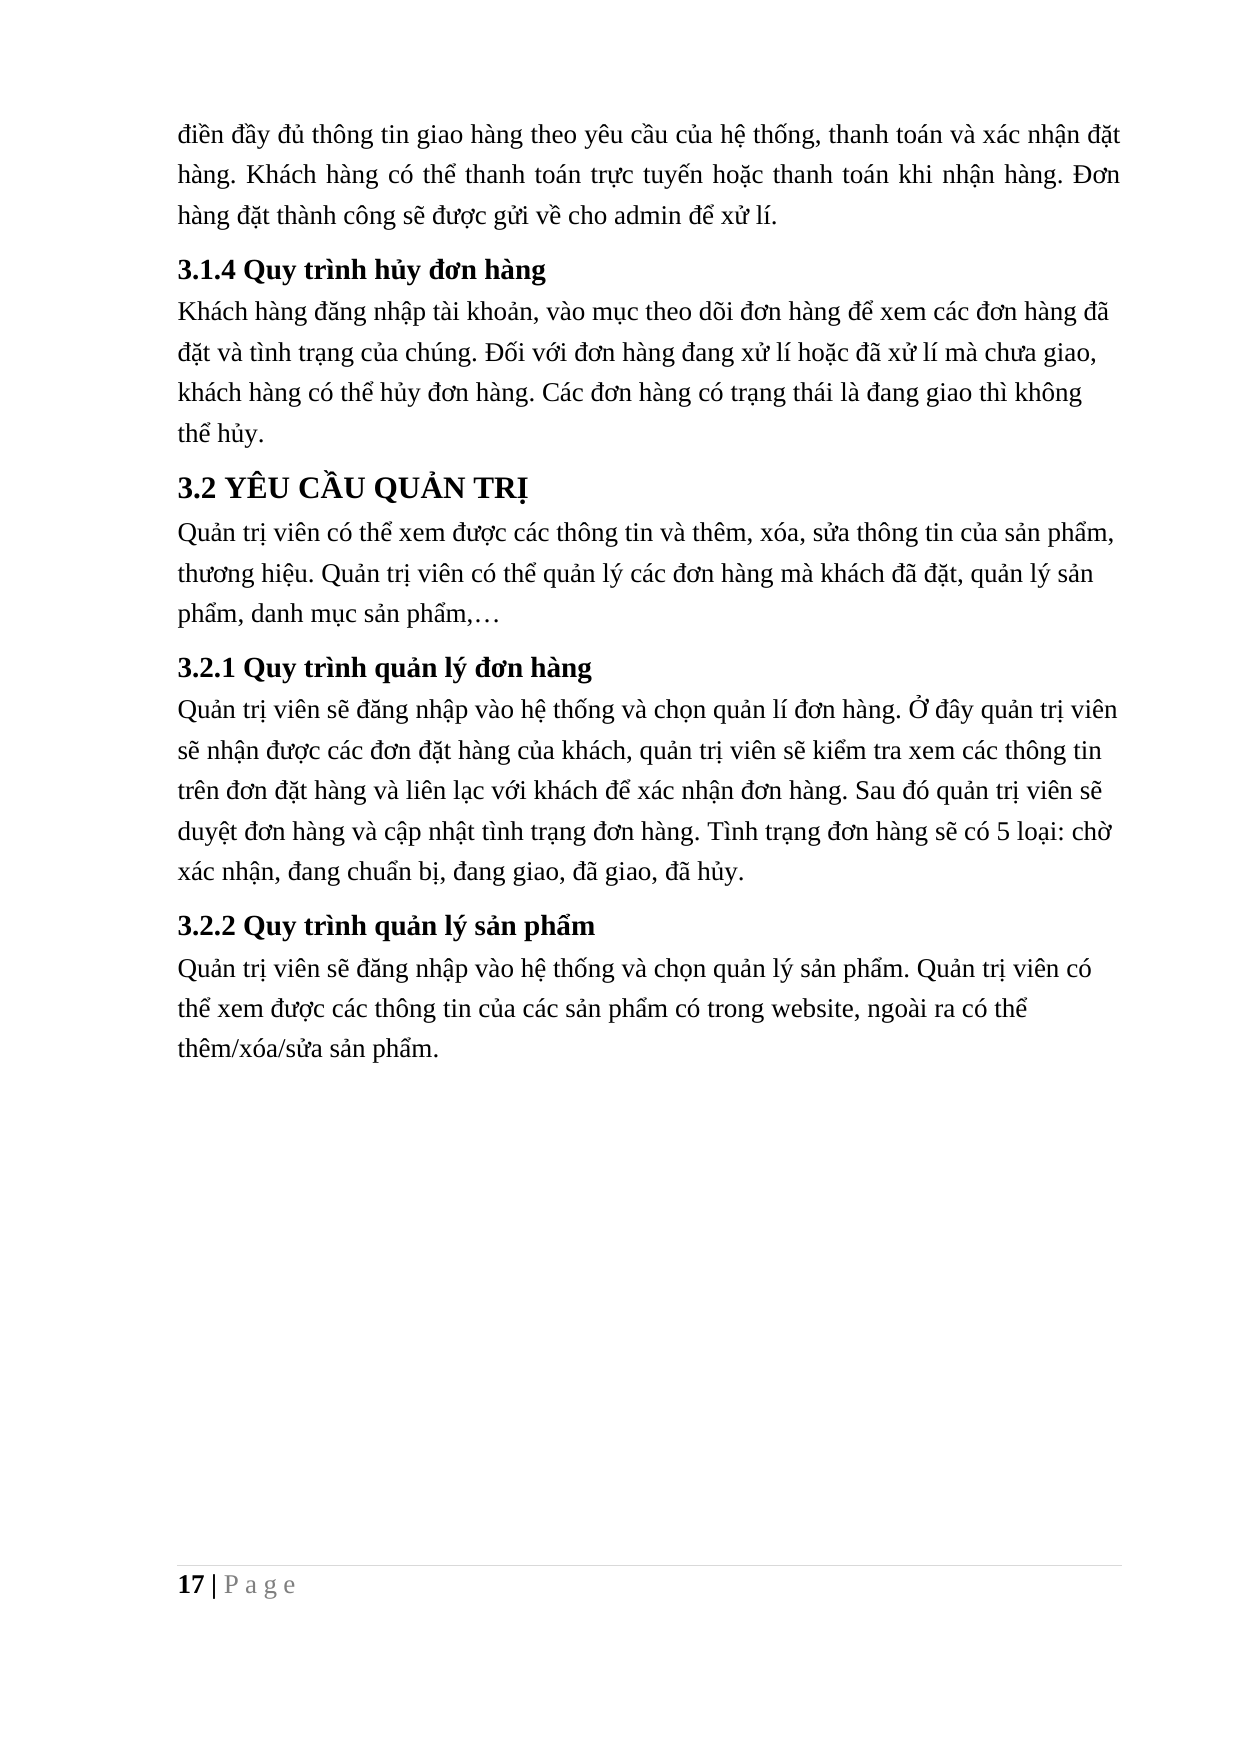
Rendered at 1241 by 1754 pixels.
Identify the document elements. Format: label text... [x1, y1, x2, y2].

text 3.2.1 Quy trình quản lý đơn hàng [177, 650, 1122, 683]
list Quản trị viên sẽ đăng nhập vào hệ thống và chọn quản lý sản phẩm. Quản trị viên có thể xem được các thông tin của các sản phẩm có trong website, ngoài ra có thể thêm/xóa/sửa sản phẩm. [177, 952, 1122, 1064]
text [177, 118, 1122, 230]
text Khách hàng đăng nhập tài khoản, vào mục theo dõi đơn hàng để xem các đơn hàng đã đặt và tình trạng của chúng. Đối với đơn hàng đang xử lí hoặc đã xử lí mà chưa giao, khách hàng có thể hủy đơn hàng. Các đơn hàng có trạng thái là đang giao thì không thể hủy. [177, 295, 1122, 448]
text 3.1.4 Quy trình hủy đơn hàng [177, 252, 1122, 285]
text 3.2.2 Quy trình quản lý sản phẩm [177, 908, 1122, 942]
text Quản trị viên có thể xem được các thông tin và thêm, xóa, sửa thông tin của sản phẩm, thương hiệu. Quản trị viên có thể quản lý các đơn hàng mà khách đã đặt, quản lý sản phẩm, danh mục sản phẩm,… [177, 516, 1122, 628]
text 3.2 YÊU CẦU QUẢN TRỊ [177, 469, 1122, 506]
text Quản trị viên sẽ đăng nhập vào hệ thống và chọn quản lí đơn hàng. Ở đây quản trị viên sẽ nhận được các đơn đặt hàng của khách, quản trị viên sẽ kiểm tra xem các thông tin trên đơn đặt hàng và liên lạc với khách để xác nhận đơn hàng. Sau đó quản trị viên sẽ duyệt đơn hàng và cập nhật tình trạng đơn hàng. Tình trạng đơn hàng sẽ có 5 loại: chờ xác nhận, đang chuẩn bị, đang giao, đã giao, đã hủy. [177, 693, 1122, 886]
